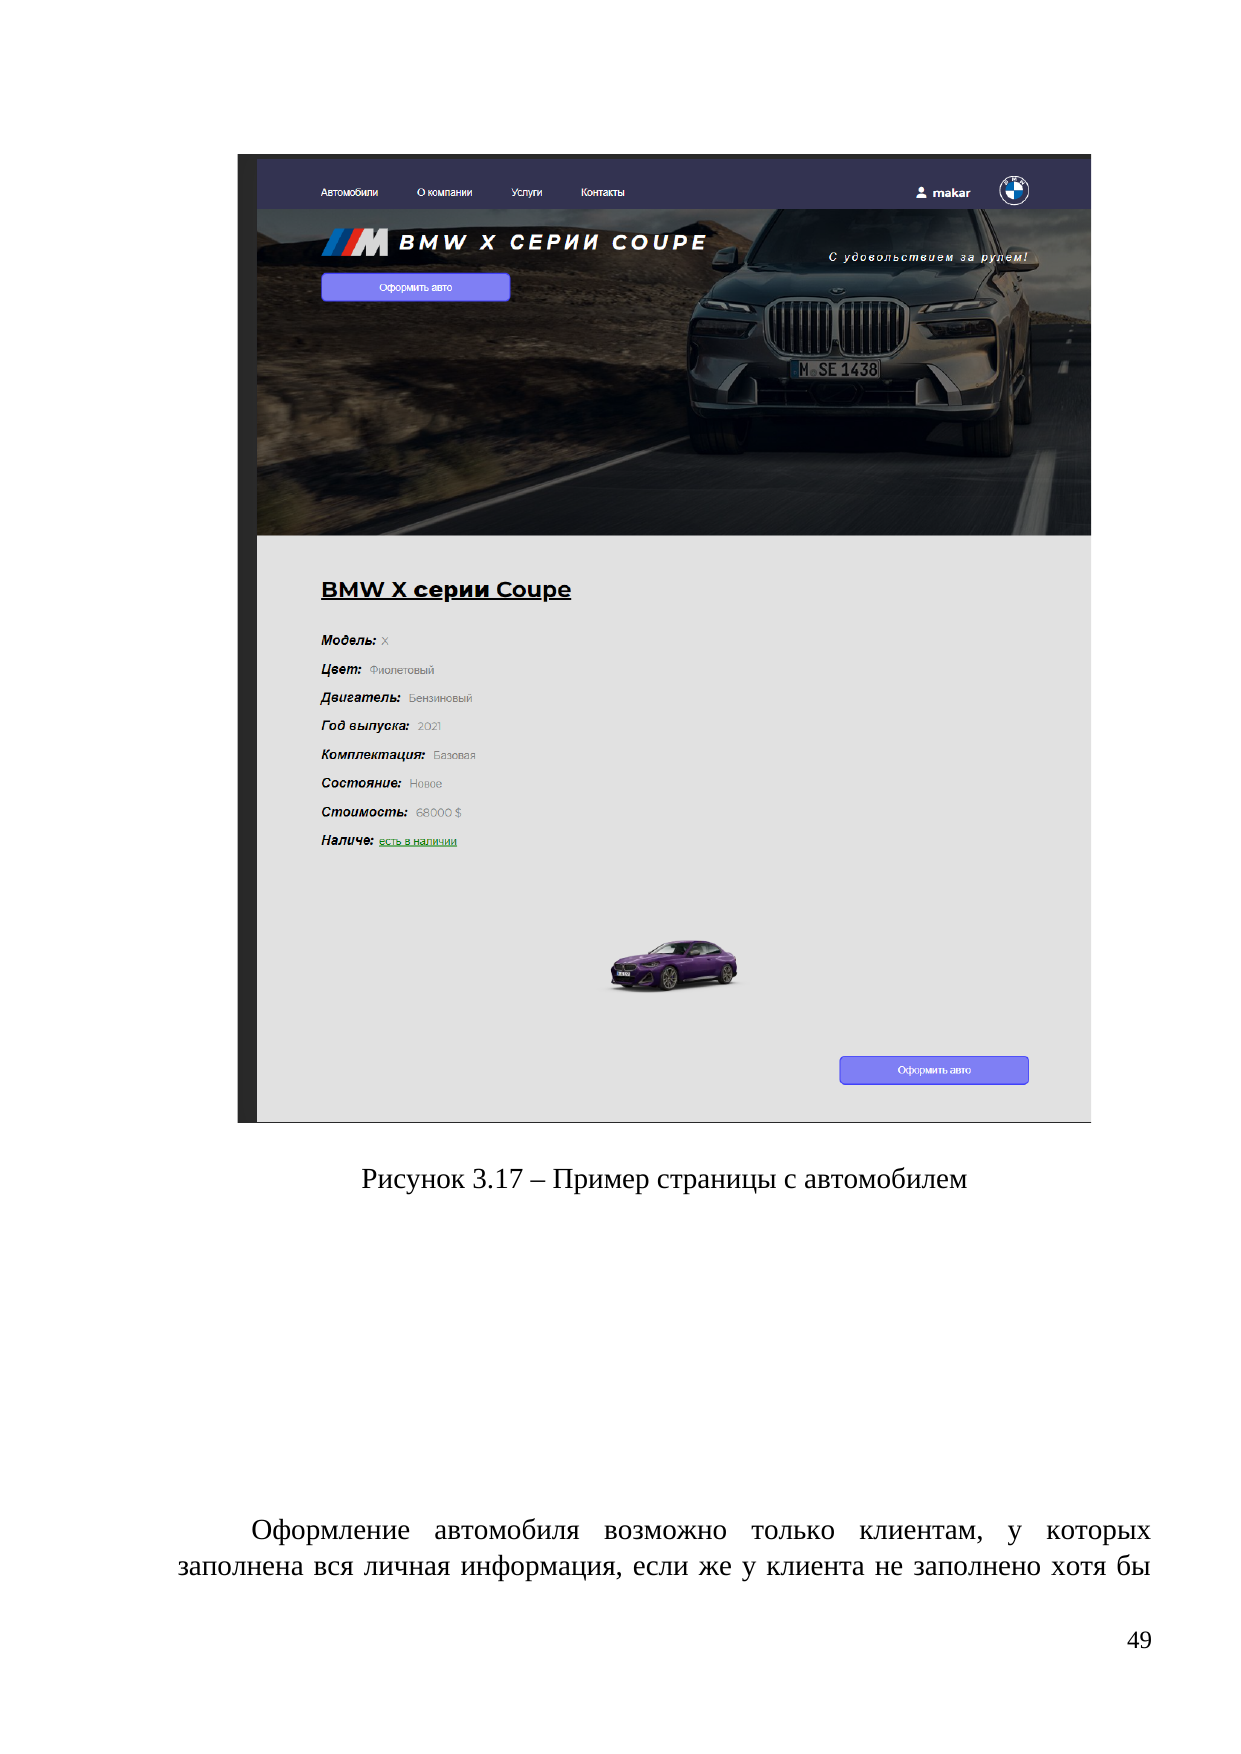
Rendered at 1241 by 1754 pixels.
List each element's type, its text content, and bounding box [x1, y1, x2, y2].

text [177, 1512, 1152, 1582]
text Рисунок 3.17 – Пример страницы с автомобилем [177, 1161, 1152, 1194]
picture [237, 154, 1092, 1123]
